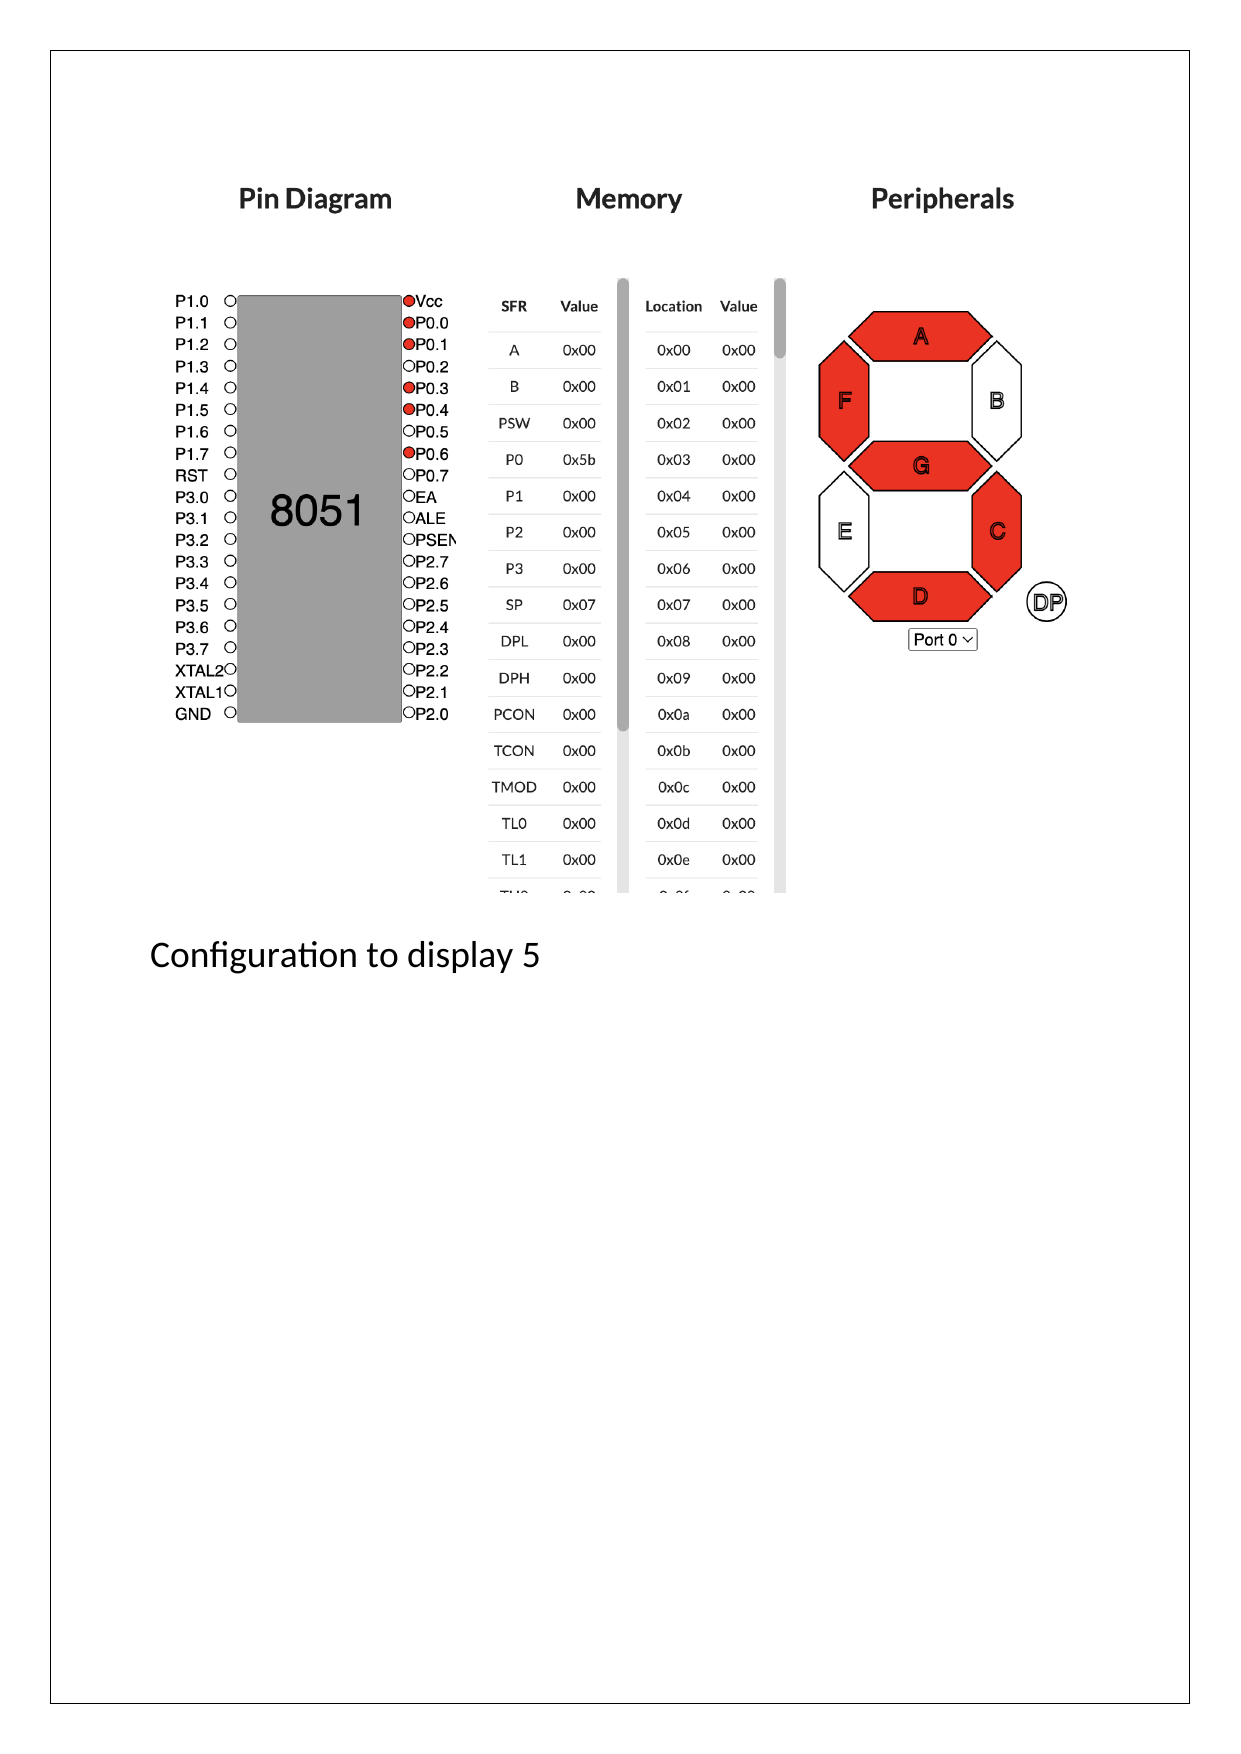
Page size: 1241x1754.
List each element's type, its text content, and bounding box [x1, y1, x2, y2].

picture [150, 150, 1091, 928]
text Configuration to display 5 [150, 928, 1090, 977]
